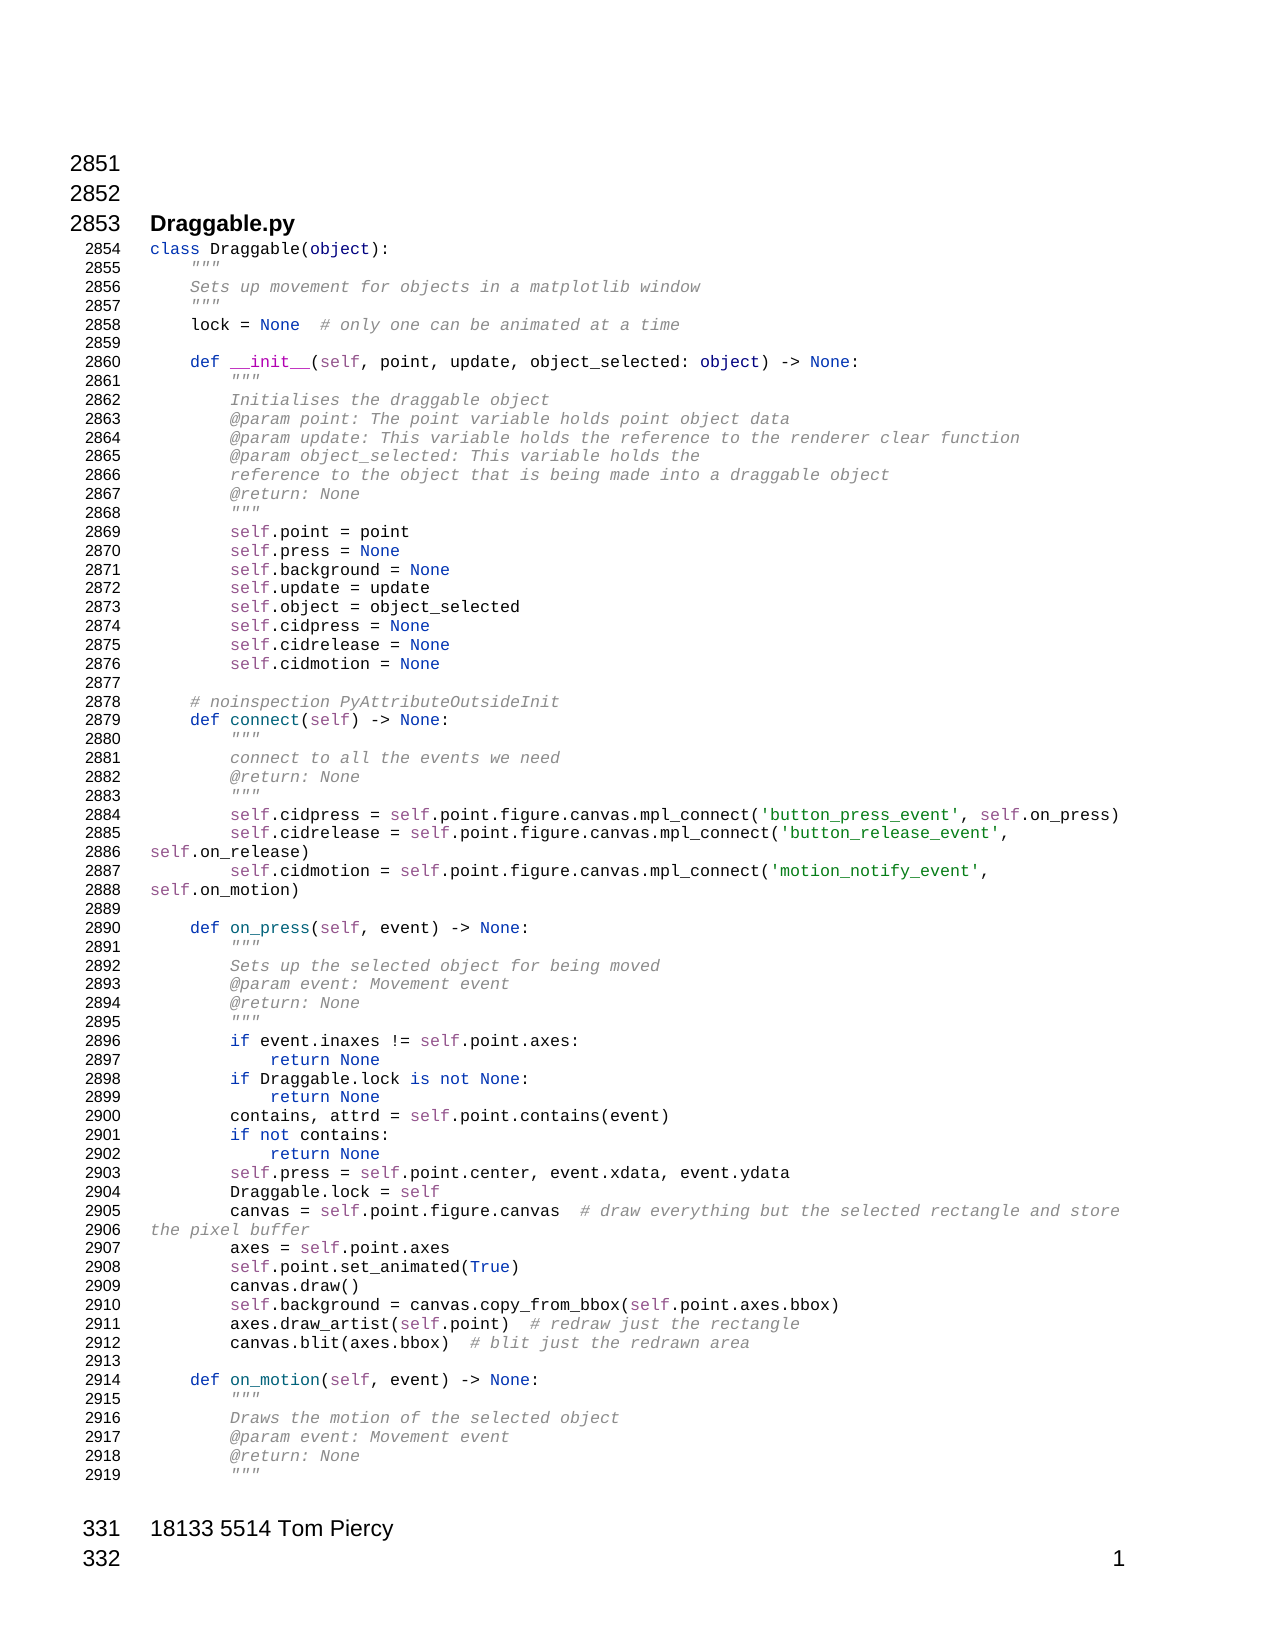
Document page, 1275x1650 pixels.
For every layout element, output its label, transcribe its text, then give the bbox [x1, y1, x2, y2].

picture [263, 1376, 269, 1385]
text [150, 241, 1125, 1485]
text Draggable.py [150, 210, 1125, 237]
